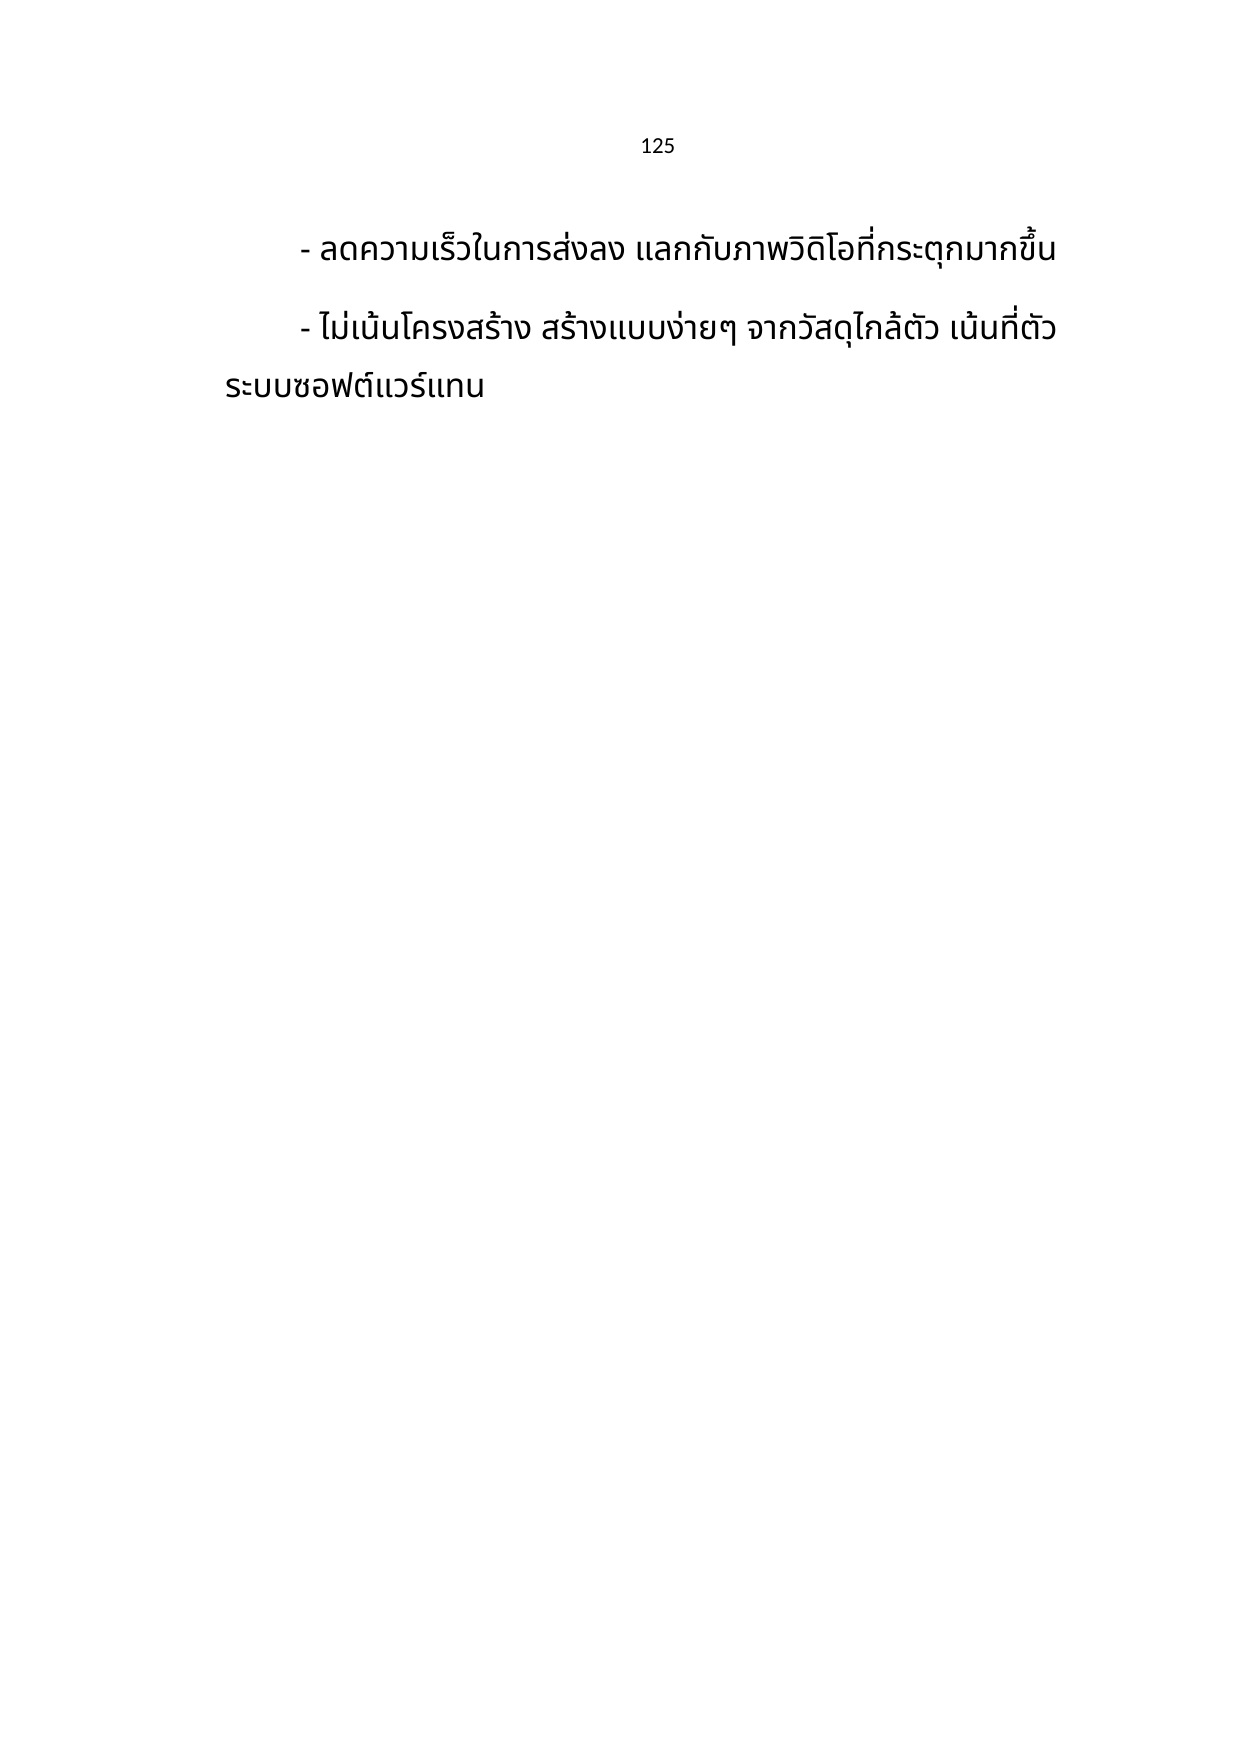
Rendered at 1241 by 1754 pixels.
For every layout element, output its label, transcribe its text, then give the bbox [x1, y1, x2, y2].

text - ไม่เน้นโครงสร้าง สร้างแบบง่ายๆ จากวัสดุไกล้ตัว เน้นที่ตัวระบบซอฟต์แวร์แทน [225, 304, 1090, 412]
text - ลดความเร็วในการส่งลง แลกกับภาพวิดิโอที่กระตุกมากขึ้น [225, 225, 1090, 276]
